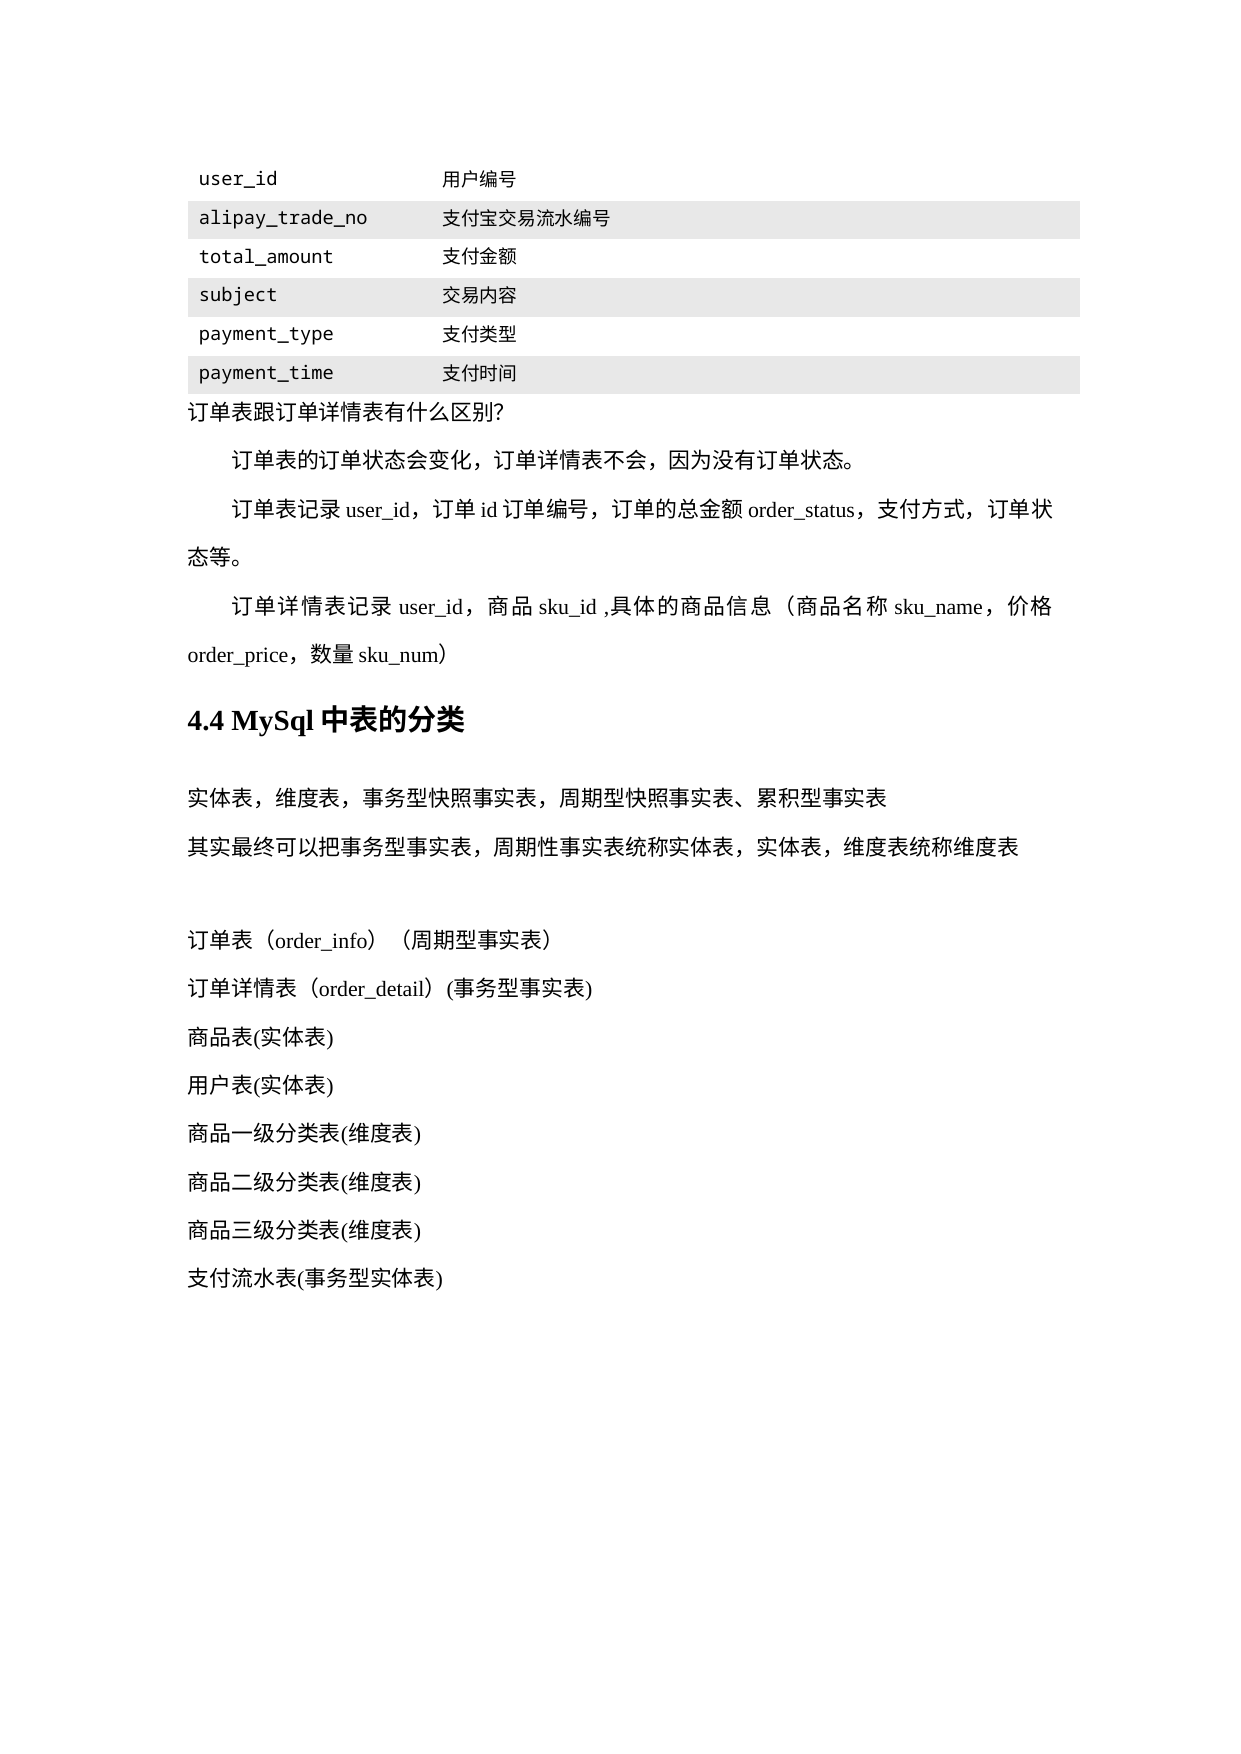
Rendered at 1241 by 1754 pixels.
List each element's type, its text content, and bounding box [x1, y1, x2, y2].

text 商品三级分类表(维度表) [187, 1212, 1053, 1245]
text 用户表(实体表) [187, 1067, 1053, 1100]
text 订单详情表（order_detail）(事务型事实表) [187, 971, 1053, 1003]
text 订单表（order_info）（周期型事实表） [187, 922, 1053, 955]
text 订单表的订单状态会变化，订单详情表不会，因为没有订单状态。 [187, 443, 1053, 475]
text 实体表，维度表，事务型快照事实表，周期型快照事实表、累积型事实表 [187, 781, 1053, 813]
text 订单详情表记录user_id，商品sku_id ,具体的商品信息（商品名称sku_name，价格order_price，数量sku_num） [187, 588, 1053, 669]
text 订单表记录user_id，订单id订单编号，订单的总金额order_status，支付方式，订单状态等。 [187, 491, 1053, 572]
text 商品二级分类表(维度表) [187, 1164, 1053, 1197]
text 商品一级分类表(维度表) [187, 1116, 1053, 1148]
text 其实最终可以把事务型事实表，周期性事实表统称实体表，实体表，维度表统称维度表 [187, 829, 1053, 862]
text 支付流水表(事务型实体表) [187, 1261, 1053, 1293]
text 订单表跟订单详情表有什么区别？ [187, 394, 1053, 427]
subtitle 4.4 MySql中表的分类 [187, 685, 1053, 750]
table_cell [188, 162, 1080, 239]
text 商品表(实体表) [187, 1019, 1053, 1052]
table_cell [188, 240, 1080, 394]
